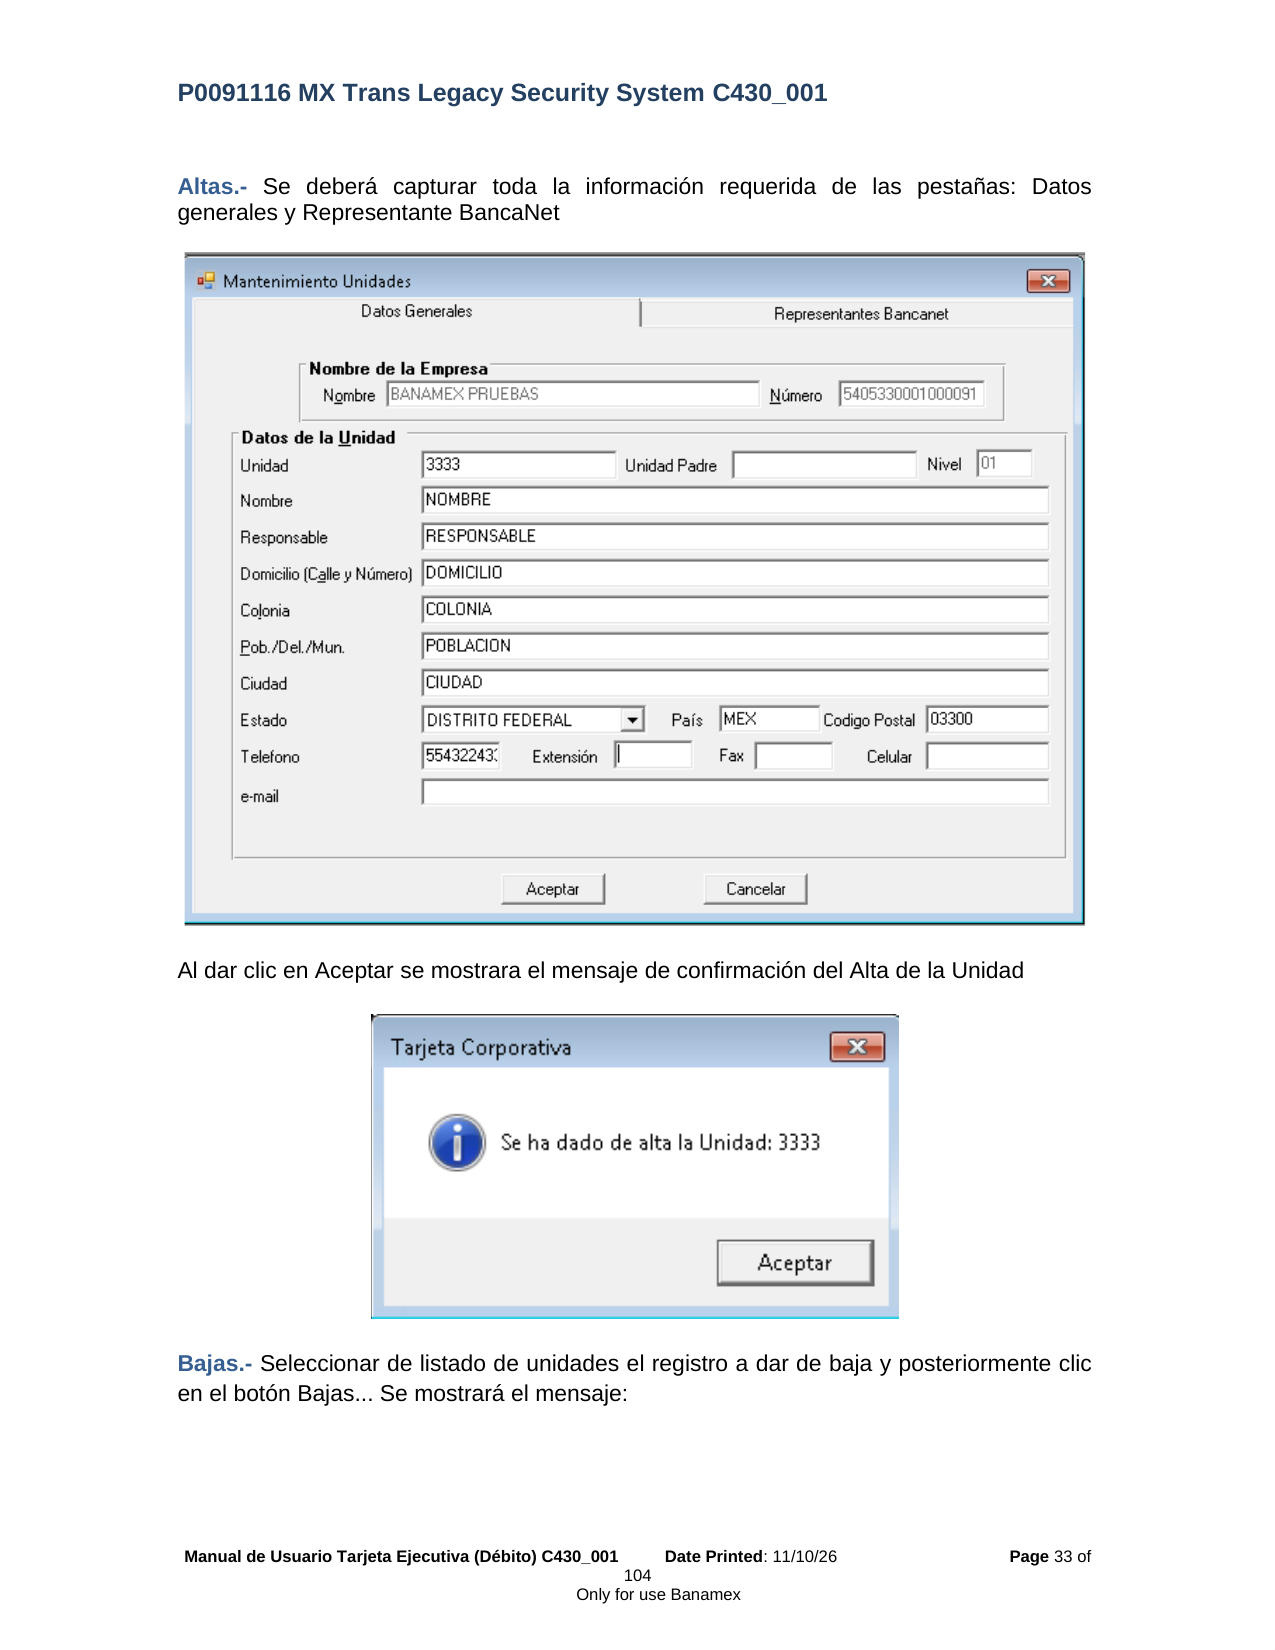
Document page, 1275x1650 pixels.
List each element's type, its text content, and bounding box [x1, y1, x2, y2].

text Bajas.- Seleccionar de listado de unidades el registro a dar de baja y posteriormente clic en el botón Bajas... Se mostrará el mensaje: [177, 1350, 1093, 1406]
text Al dar clic en Aceptar se mostrara el mensaje de confirmación del Alta de la Unidad [177, 957, 1093, 983]
picture [371, 1014, 899, 1319]
picture [184, 252, 1086, 926]
text Altas.- Se deberá capturar toda la información requerida de las pestañas: Datos generales y Representante BancaNet [177, 173, 1093, 226]
